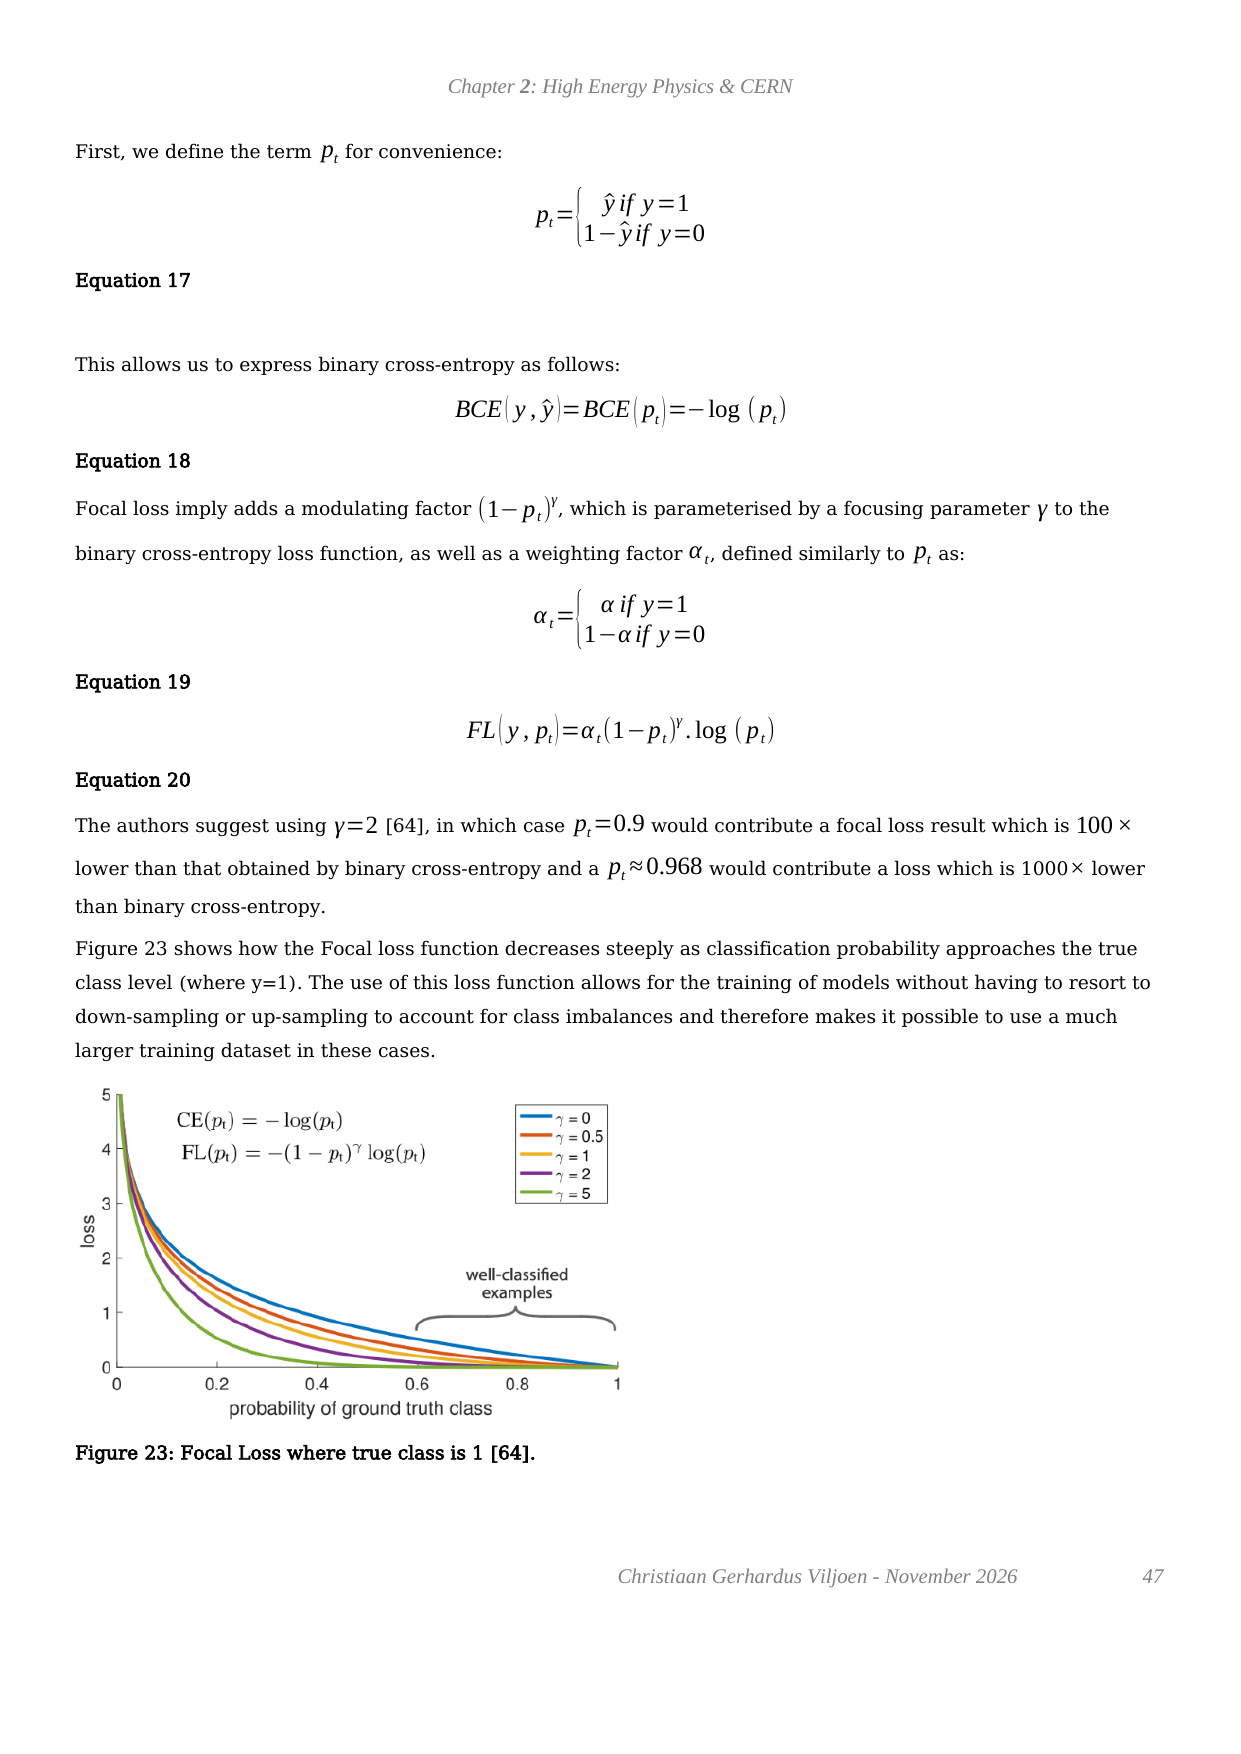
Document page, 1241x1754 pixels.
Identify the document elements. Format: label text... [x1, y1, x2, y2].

text Equation 19 [75, 669, 1165, 692]
text Equation 20 [75, 768, 1165, 790]
text Figure 23: Focal Loss where true class is 1 . [75, 1441, 1165, 1463]
text First, we define the term for convenience: [75, 135, 1165, 167]
text Focal loss imply adds a modulating factor , which is parameterised by a focusing parameter to the binary cross-entropy loss function, as well as a weighting factor , defined similarly to as: [75, 491, 1165, 568]
text This allows us to express binary cross-entropy as follows: [75, 352, 1165, 375]
text Equation 17 [75, 268, 1165, 291]
text Figure 23 shows how the Focal loss function decreases steeply as classification probability approaches the true class level (where y=1). The use of this loss function allows for the training of models without having to resort to down-sampling or up-sampling to account for class imbalances and therefore makes it possible to use a much larger training dataset in these cases. [75, 937, 1165, 1061]
text Equation 18 [75, 449, 1165, 471]
picture [75, 1080, 631, 1421]
text The authors suggest using , in which case would contribute a focal loss result which is lower than that obtained by binary cross-entropy and a would contribute a loss which is 1000 lower than binary cross-entropy. [75, 810, 1165, 918]
